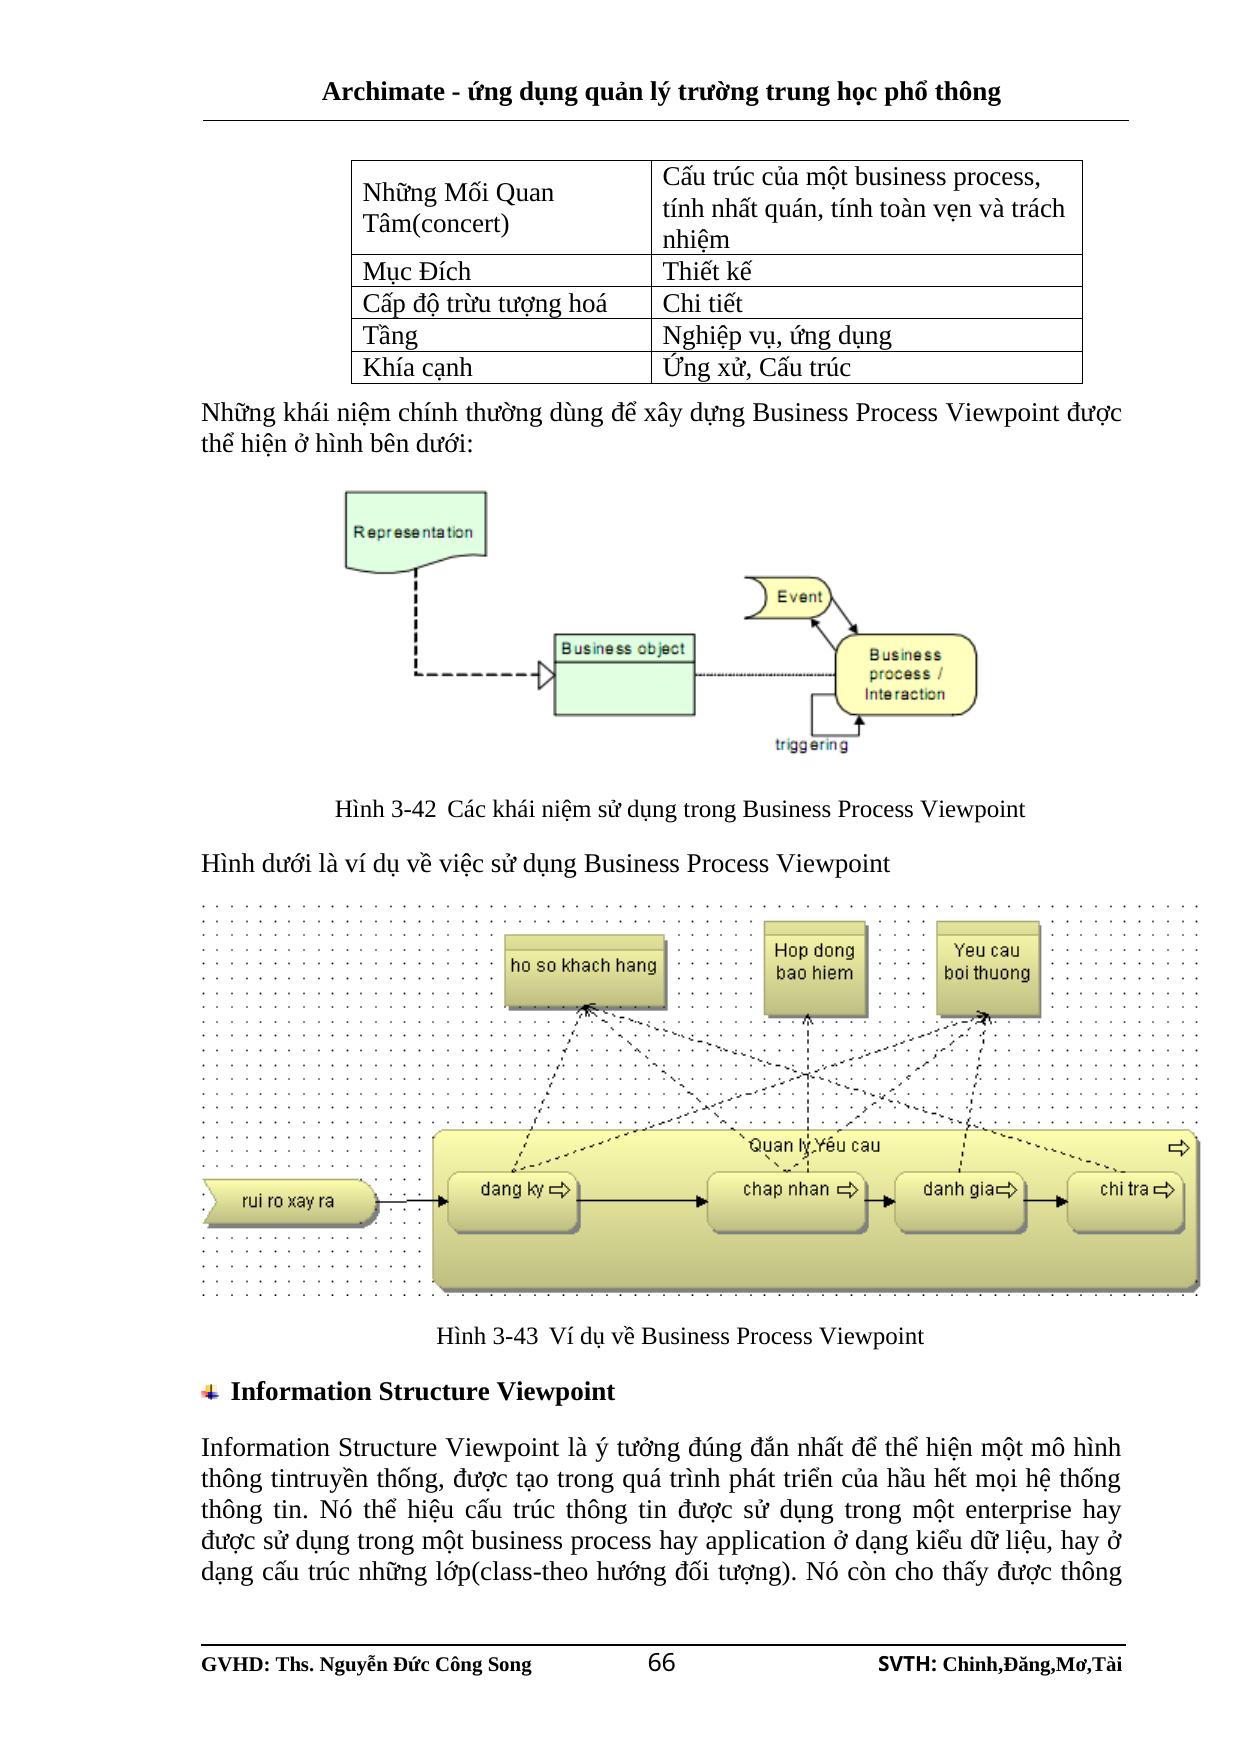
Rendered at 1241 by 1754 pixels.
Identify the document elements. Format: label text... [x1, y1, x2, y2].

picture [330, 483, 993, 769]
text Information Structure Viewpoint [201, 1375, 1122, 1406]
text Hình dưới là ví dụ về việc sử dụng Business Process Viewpoint [201, 847, 1122, 879]
picture [201, 1383, 219, 1400]
table_cell Mục Đích [352, 255, 651, 286]
table_cell Ứng xử, Cấu trúc [652, 352, 1082, 383]
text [201, 1431, 1122, 1587]
table_cell Những Mối Quan Tâm(concert) [352, 161, 651, 254]
table_cell Khía cạnh [352, 352, 651, 383]
table_cell Cấu trúc của một business process, tính nhất quán, tính toàn vẹn và trách nhiệm [652, 161, 1082, 254]
text Các khái niệm sử dụng trong Business Process Viewpoint [238, 794, 1122, 822]
table_cell Thiết kế [652, 255, 1082, 286]
table_cell Cấp độ trừu tượng hoá [352, 287, 651, 318]
table_cell Chi tiết [652, 287, 1082, 318]
table_cell Nghiệp vụ, ứng dụng [652, 319, 1082, 351]
text Ví dụ về Business Process Viewpoint [238, 1321, 1122, 1350]
picture [200, 903, 1202, 1296]
table_cell Tầng [352, 319, 651, 351]
text Những khái niệm chính thường dùng để xây dựng Business Process Viewpoint được thể hiện ở hình bên dưới: [201, 396, 1122, 458]
